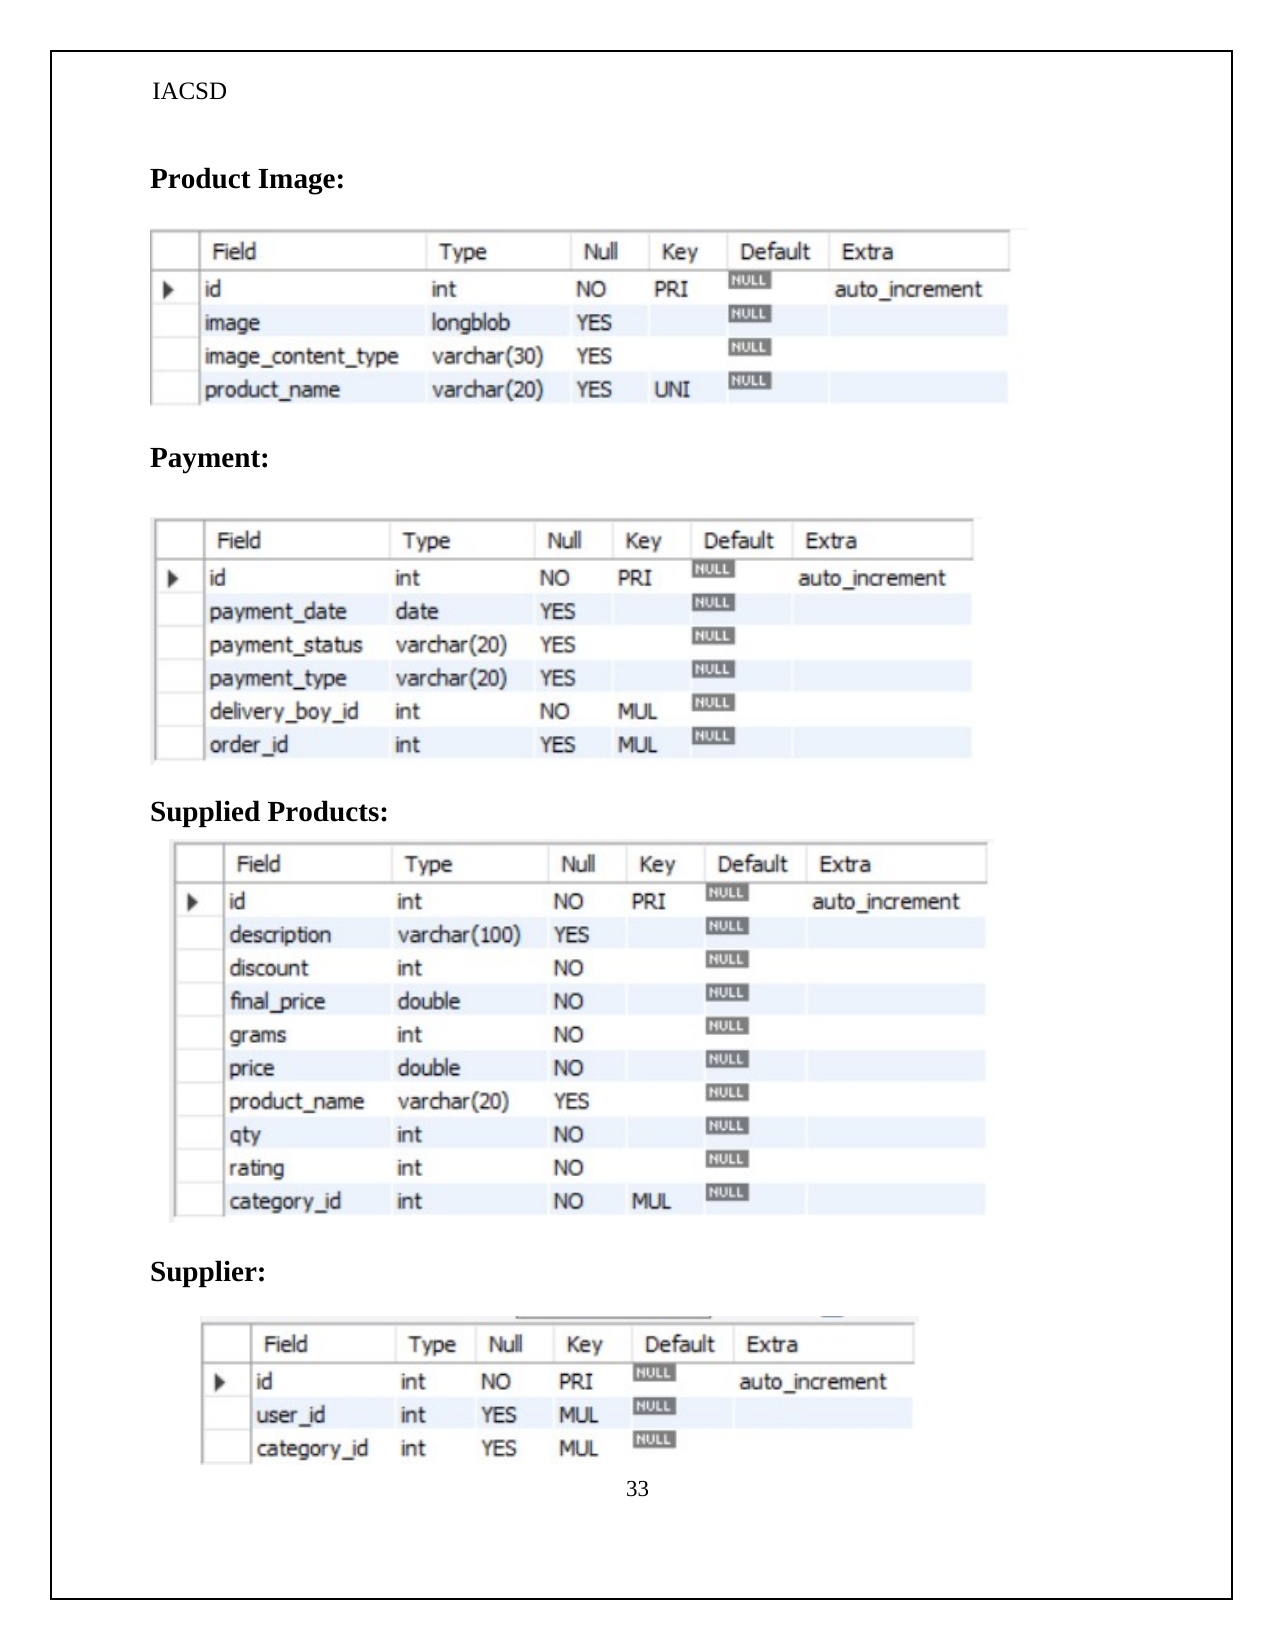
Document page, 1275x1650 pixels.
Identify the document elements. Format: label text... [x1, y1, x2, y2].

text Payment: [150, 441, 1231, 474]
picture [200, 1316, 919, 1465]
text Supplied Products: [150, 794, 1231, 828]
text Product Image: [150, 161, 1231, 195]
picture [168, 839, 994, 1223]
text Supplier: [150, 1254, 1231, 1287]
picture [150, 228, 1029, 409]
picture [150, 517, 982, 765]
